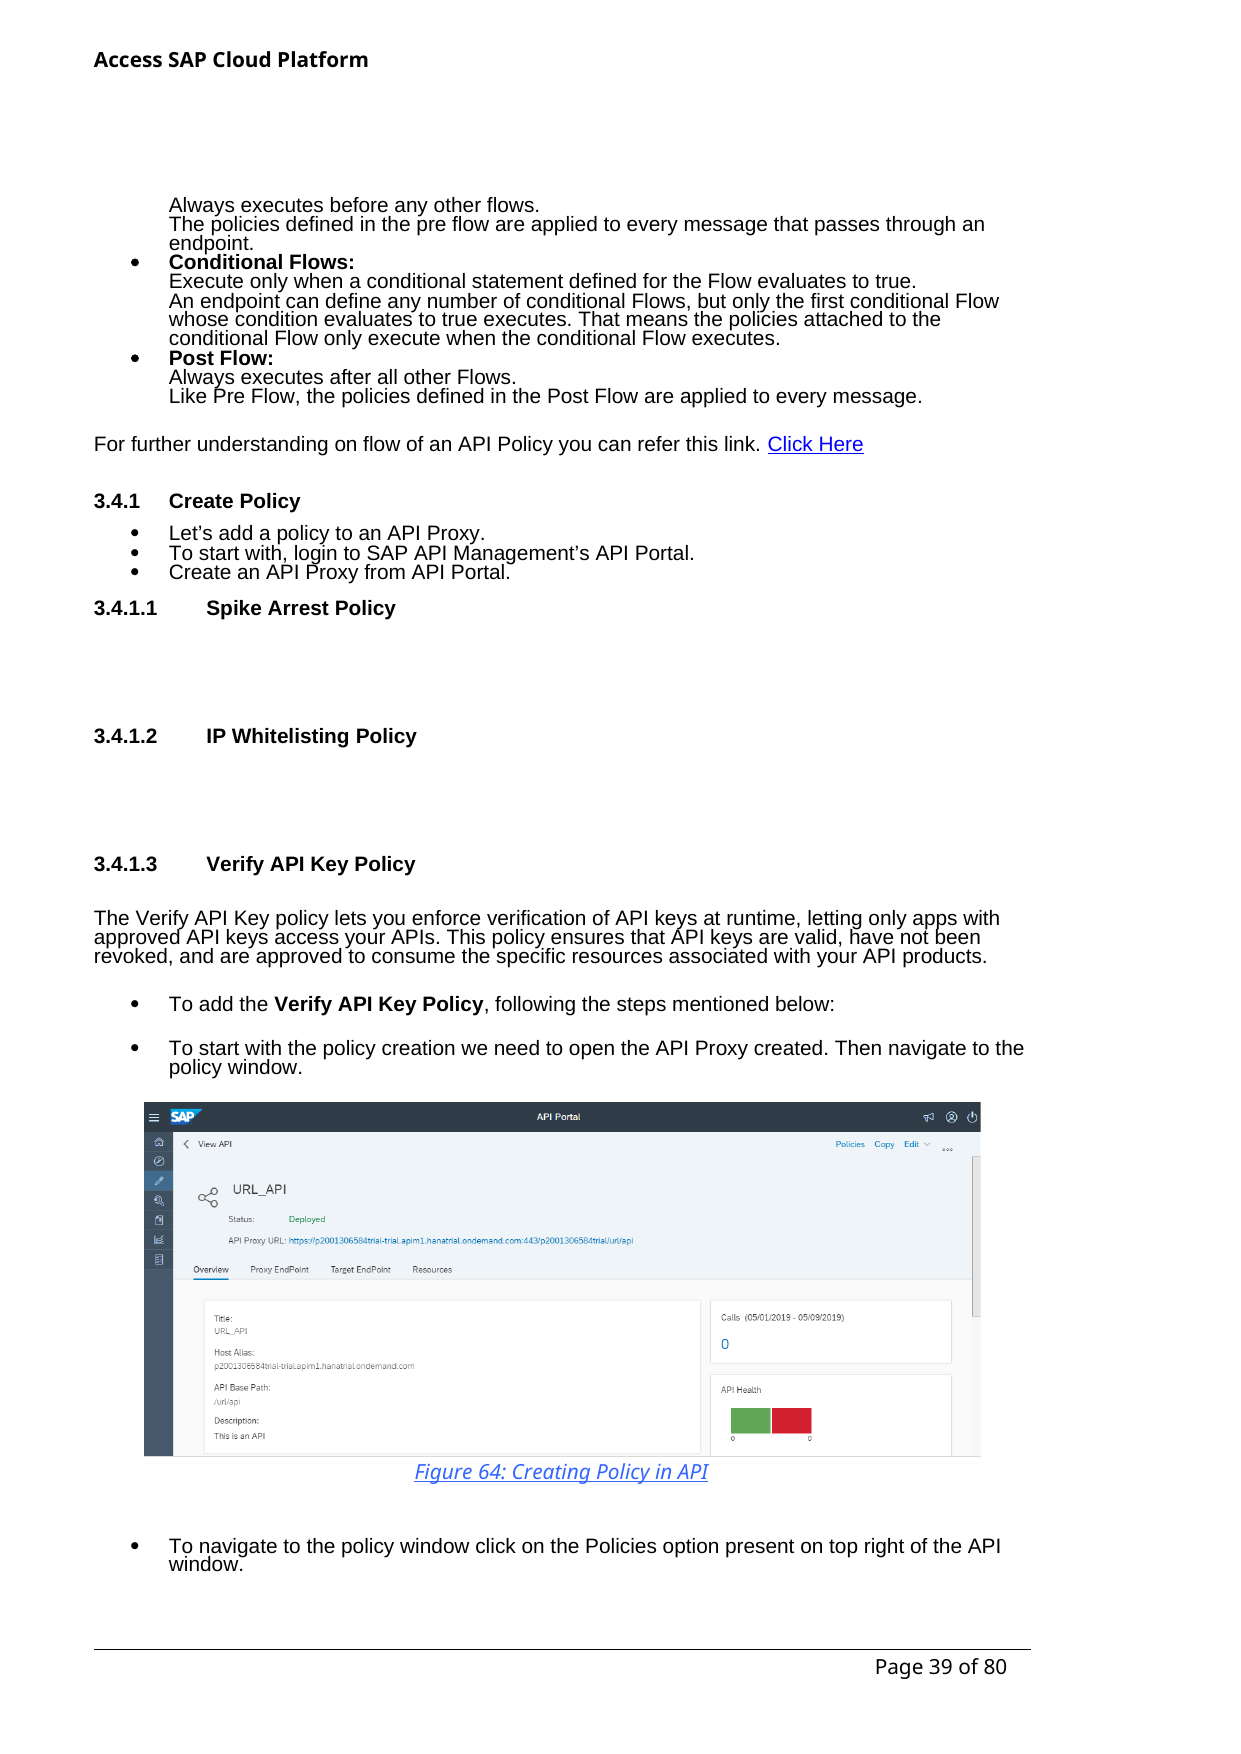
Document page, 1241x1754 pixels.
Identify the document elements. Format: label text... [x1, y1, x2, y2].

text Always executes after all other Flows. [169, 369, 1031, 388]
list Conditional Flows: [131, 254, 1031, 273]
text The policies defined in the pre flow are applied to every message that passes through an endpoint. [169, 216, 1031, 254]
text For further understanding on flow of an API Policy you can refer this link. Click Here [94, 432, 1031, 456]
list To start with the policy creation we need to open the API Proxy created. Then navigate to the policy window. [131, 1040, 1031, 1079]
text Always executes before any other flows. [169, 197, 1031, 216]
list To start with, login to SAP API Management’s API Portal. [131, 544, 1031, 564]
list Create Policy [94, 489, 1031, 513]
list Post Flow: [131, 350, 1031, 369]
subtitle Spike Arrest Policy [94, 595, 1031, 619]
subtitle IP Whitelisting Policy [94, 723, 1031, 747]
subtitle Verify API Key Policy [94, 851, 1031, 875]
text The Verify API Key policy lets you enforce verification of API keys at runtime, letting only apps with approved API keys access your APIs. This policy ensures that API keys are valid, have not been revoked, and are approved to consume the specific resources associated with your API products. [94, 910, 1031, 968]
list Let’s add a policy to an API Proxy. [131, 525, 1031, 544]
picture [144, 1102, 981, 1457]
list To add the Verify API Key Policy, following the steps mentioned below: [318, 996, 1031, 1015]
list To navigate to the policy window click on the Policies option present on top right of the API window. [131, 1538, 1031, 1576]
list Create an API Proxy from API Portal. [131, 564, 1031, 583]
text Execute only when a conditional statement defined for the Flow evaluates to true. [169, 273, 1031, 293]
text An endpoint can define any number of conditional Flows, but only the first conditional Flow whose condition evaluates to true executes. That means the policies attached to the conditional Flow only execute when the conditional Flow executes. [169, 293, 1031, 350]
text Like Pre Flow, the policies defined in the Post Flow are applied to every message. [169, 388, 1031, 408]
